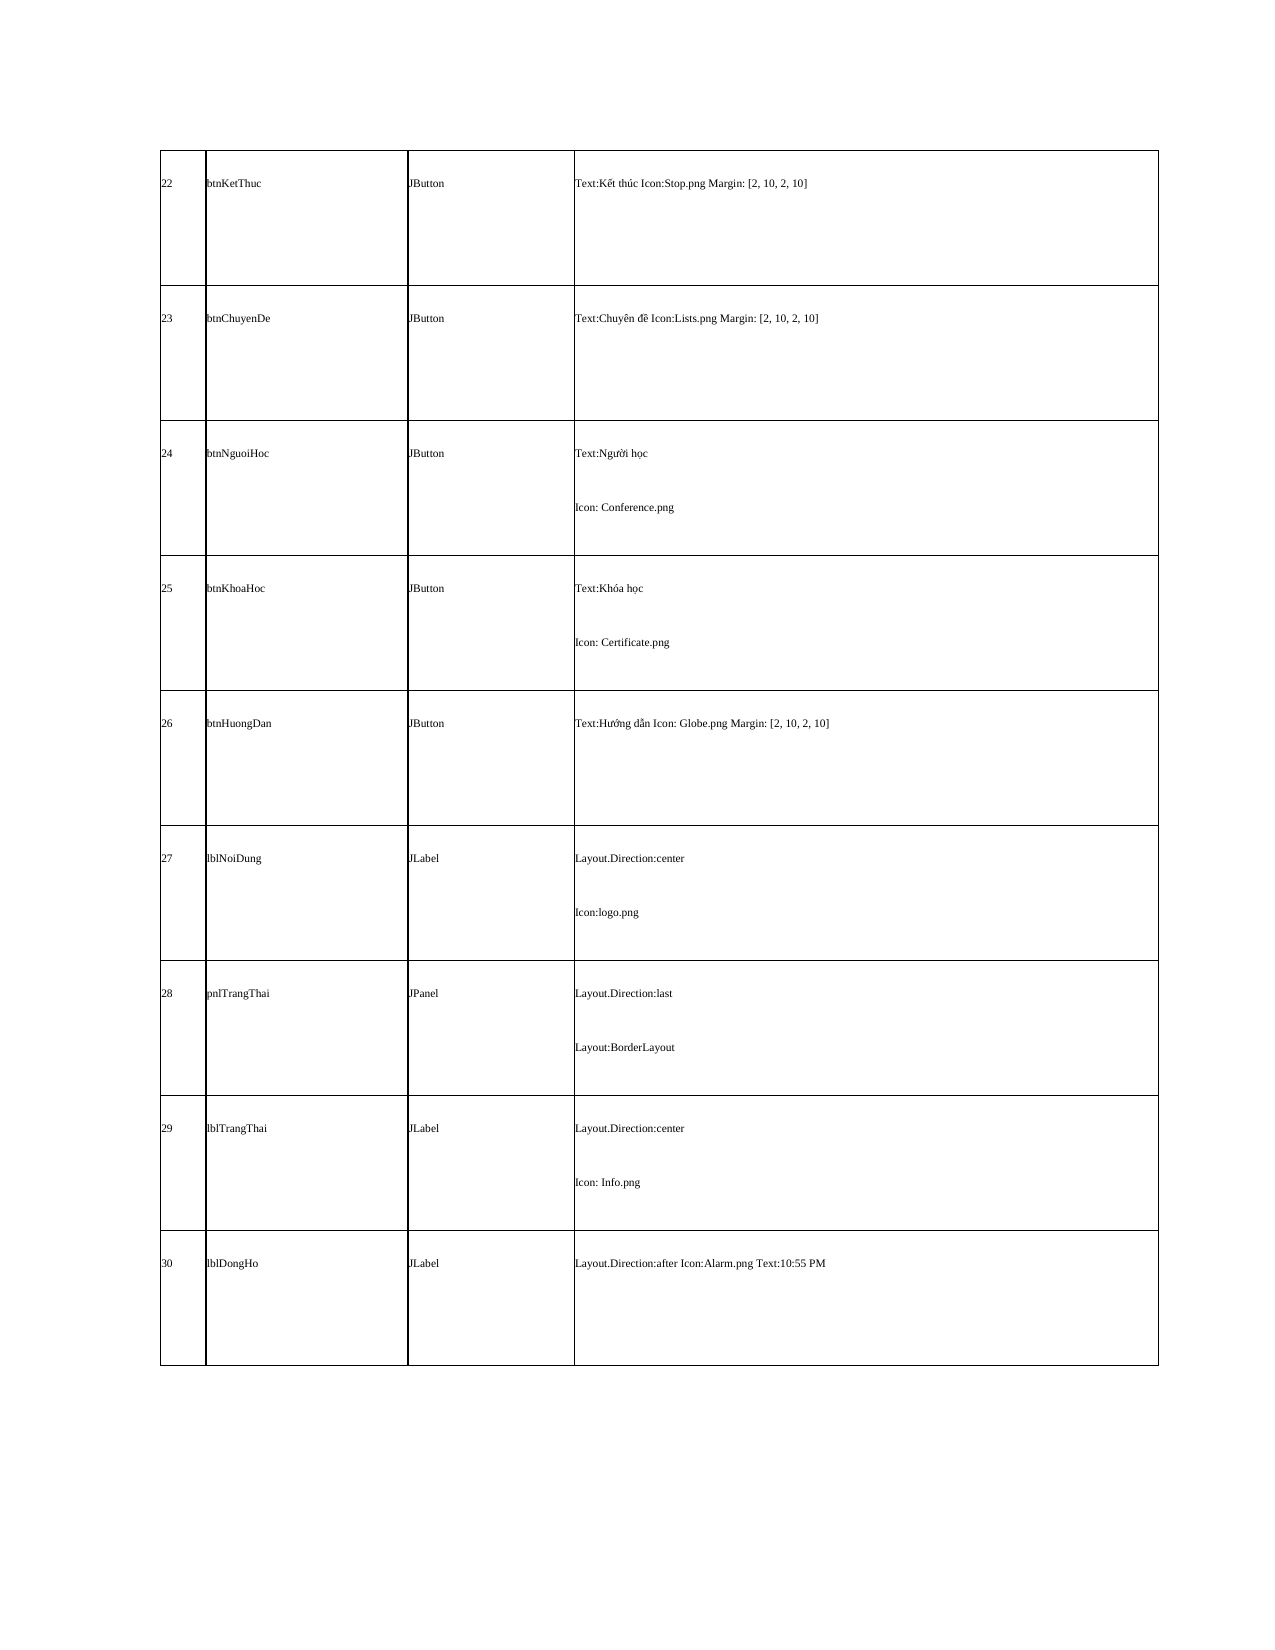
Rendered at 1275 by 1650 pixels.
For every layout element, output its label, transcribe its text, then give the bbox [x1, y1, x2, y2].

table_cell Text:Hướng dẫn Icon: Globe.png Margin: [2, 10, 2, 10] [575, 691, 1158, 825]
table_cell 30 [161, 1231, 205, 1365]
table_cell JButton [409, 151, 574, 285]
table_cell 22 [161, 151, 205, 285]
table_cell JLabel [409, 1231, 574, 1365]
table_cell 26 [161, 691, 205, 825]
table_cell JButton [409, 286, 574, 420]
table_cell JPanel [409, 961, 574, 1095]
table_cell 25 [161, 556, 205, 690]
table_cell JButton [409, 691, 574, 825]
table_cell btnHuongDan [207, 691, 407, 825]
table_cell 29 [161, 1096, 205, 1230]
table_cell JButton [409, 556, 574, 690]
table_cell lblNoiDung [207, 826, 407, 960]
table_cell Layout.Direction:center Icon: Info.png Text:Hệ quản lý đào tạo [575, 1096, 1158, 1230]
table_cell pnlTrangThai [207, 961, 407, 1095]
table_cell 24 [161, 421, 205, 555]
table_cell Text:Chuyên đề Icon:Lists.png Margin: [2, 10, 2, 10] [575, 286, 1158, 420]
table_cell JButton [409, 421, 574, 555]
table_cell btnKetThuc [207, 151, 407, 285]
table_cell btnKhoaHoc [207, 556, 407, 690]
table_cell lblDongHo [207, 1231, 407, 1365]
table_cell JLabel [409, 1096, 574, 1230]
table_cell 23 [161, 286, 205, 420]
table_cell Layout.Direction:center Icon:logo.png [575, 826, 1158, 960]
table_cell btnNguoiHoc [207, 421, 407, 555]
table_cell Layout.Direction:last Layout:BorderLayout [575, 961, 1158, 1095]
table_cell Text:Người học Icon: Conference.png Margin: [2, 10, 2, 10] [575, 421, 1158, 555]
table_cell Text:Kết thúc Icon:Stop.png Margin: [2, 10, 2, 10] [575, 151, 1158, 285]
table_cell Text:Khóa học Icon: Certificate.png Margin: [2, 10, 2, 10] [575, 556, 1158, 690]
table_cell 27 [161, 826, 205, 960]
table_cell 28 [161, 961, 205, 1095]
table_cell Layout.Direction:after Icon:Alarm.png Text:10:55 PM [575, 1231, 1158, 1365]
table_cell JLabel [409, 826, 574, 960]
table_cell lblTrangThai [207, 1096, 407, 1230]
table_cell btnChuyenDe [207, 286, 407, 420]
